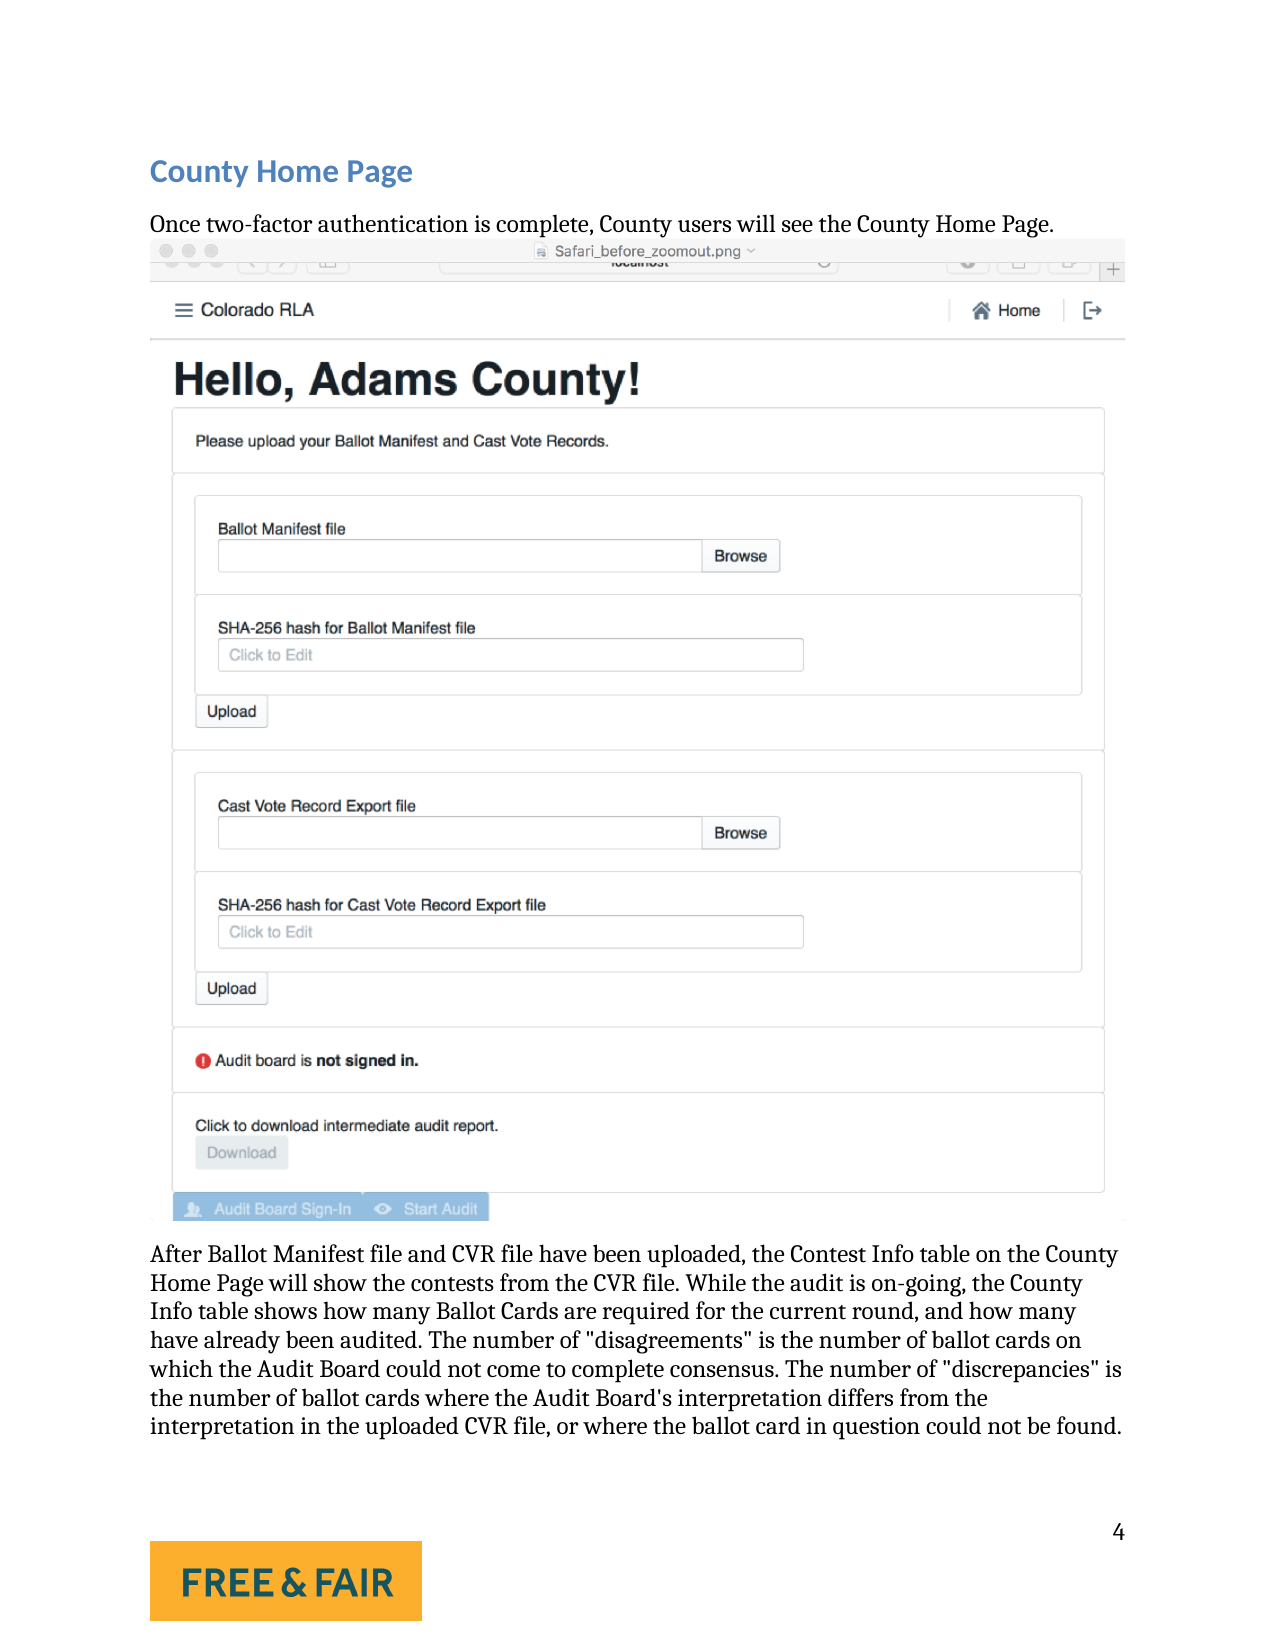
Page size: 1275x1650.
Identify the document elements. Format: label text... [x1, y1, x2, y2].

text Once two-factor authentication is complete, County users will see the County Home Page. [150, 209, 1125, 238]
subtitle County Home Page [150, 150, 1125, 191]
picture [150, 238, 1125, 1221]
text After Ballot Manifest file and CVR file have been uploaded, the Contest Info table on the County Home Page will show the contests from the CVR file. While the audit is on-going, the County Info table shows how many Ballot Cards are required for the current round, and how many have already been audited. The number of "disagreements" is the number of ballot cards on which the Audit Board could not come to complete consensus. The number of "discrepancies" is the number of ballot cards where the Audit Board's interpretation differs from the interpretation in the uploaded CVR file, or where the ballot card in question could not be found. [150, 1240, 1125, 1441]
picture [150, 1541, 422, 1621]
